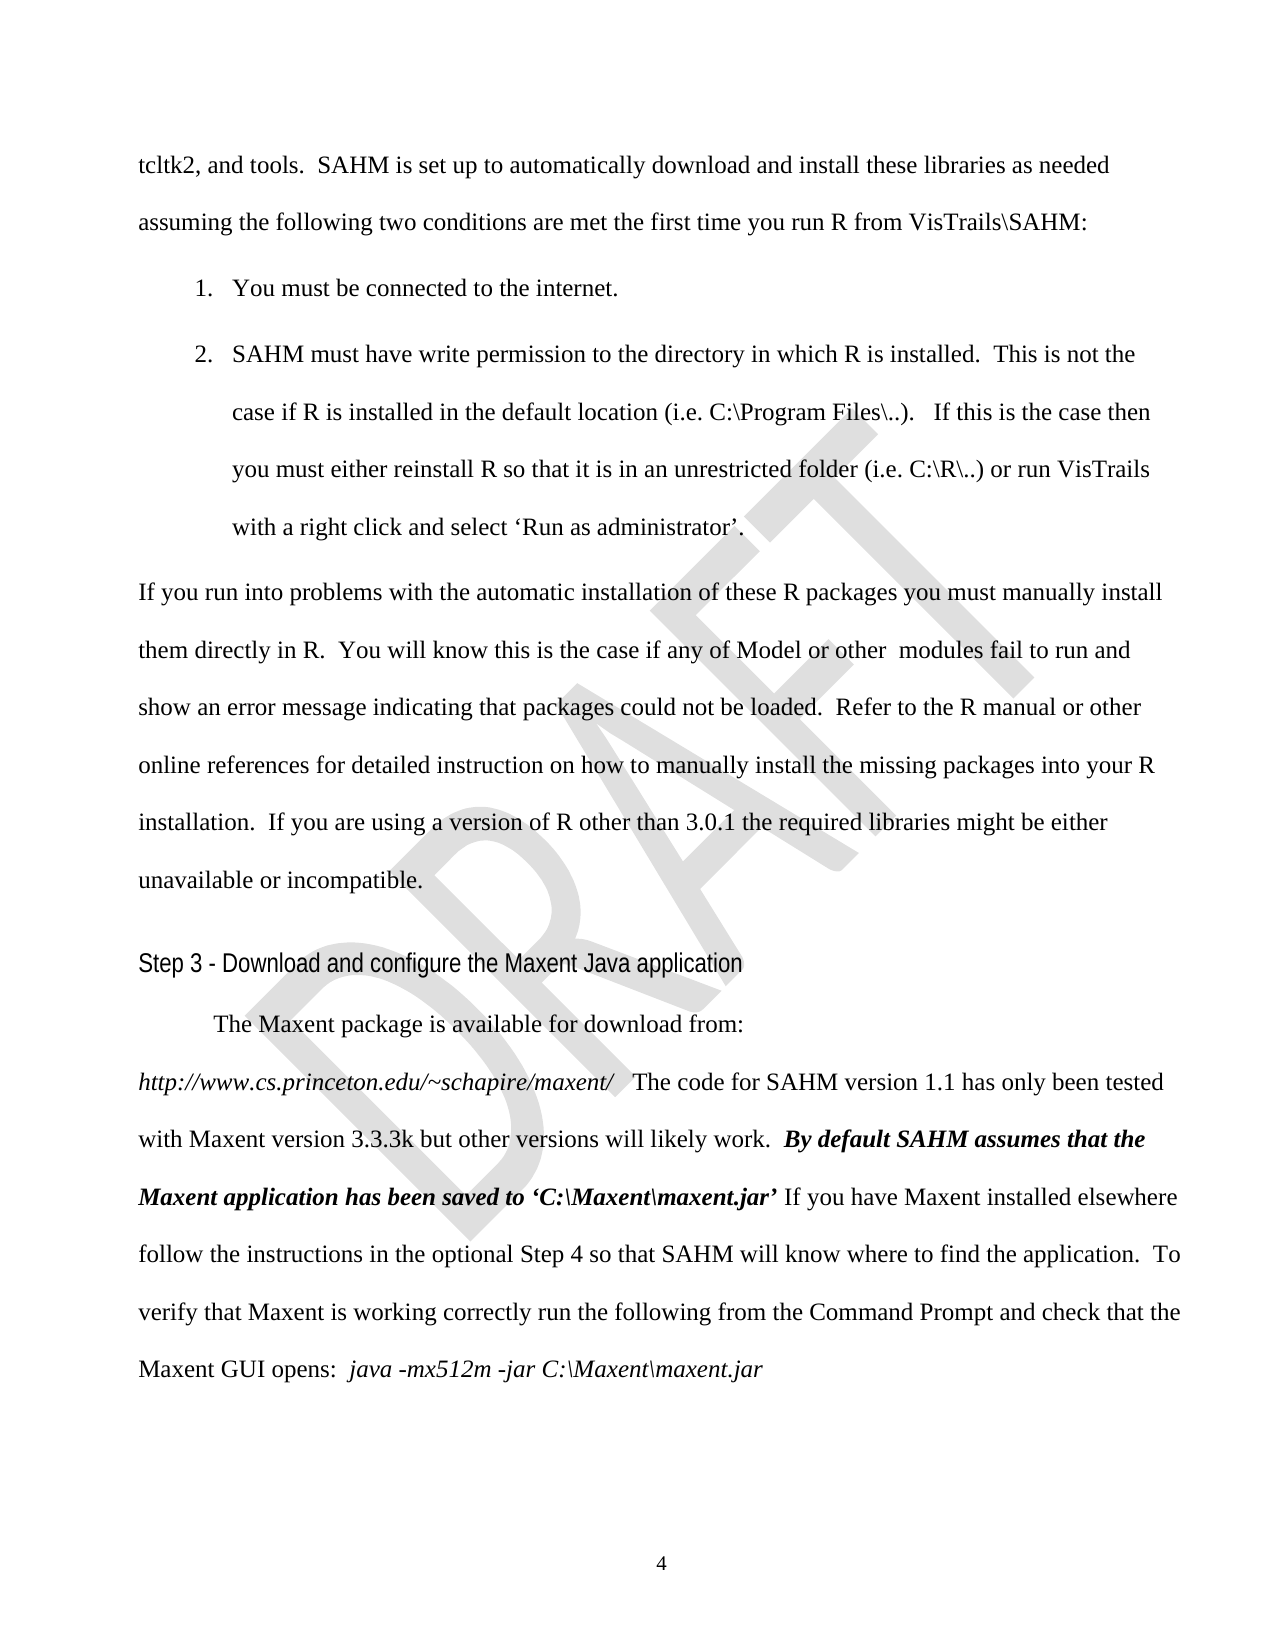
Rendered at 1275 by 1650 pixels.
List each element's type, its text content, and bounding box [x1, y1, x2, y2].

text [138, 150, 1185, 236]
list You must be connected to the internet. [194, 273, 1185, 302]
text If you run into problems with the automatic installation of these R packages you must manually install them directly in R. You will know this is the case if any of Model or other modules fail to run and show an error message indicating that packages could not be loaded. Refer to the R manual or other online references for detailed instruction on how to manually install the missing packages into your R installation. If you are using a version of R other than 3.0.1 the required libraries might be either unavailable or incompatible. [138, 577, 1185, 894]
subtitle Step 3 - Download and configure the Maxent Java application [138, 947, 1185, 978]
text The Maxent package is available for download from: http://www.cs.princeton.edu/~schapire/maxent/ The code for SAHM version 1.1 has only been tested with Maxent version 3.3.3k but other versions will likely work. By default SAHM assumes that the Maxent application has been saved to ‘C:\Maxent\maxent.jar’ If you have Maxent installed elsewhere follow the instructions in the optional Step 4 so that SAHM will know where to find the application. To verify that Maxent is working correctly run the following from the Command Prompt and check that the Maxent GUI opens: java -mx512m -jar C:\Maxent\maxent.jar [138, 1009, 1185, 1383]
list SAHM must have write permission to the directory in which R is installed. This is not the case if R is installed in the default location (i.e. C:\Program Files\..). If this is the case then you must either reinstall R so that it is in an unrestricted folder (i.e. C:\R\..) or run VisTrails with a right click and select ‘Run as administrator’. [194, 339, 1185, 540]
